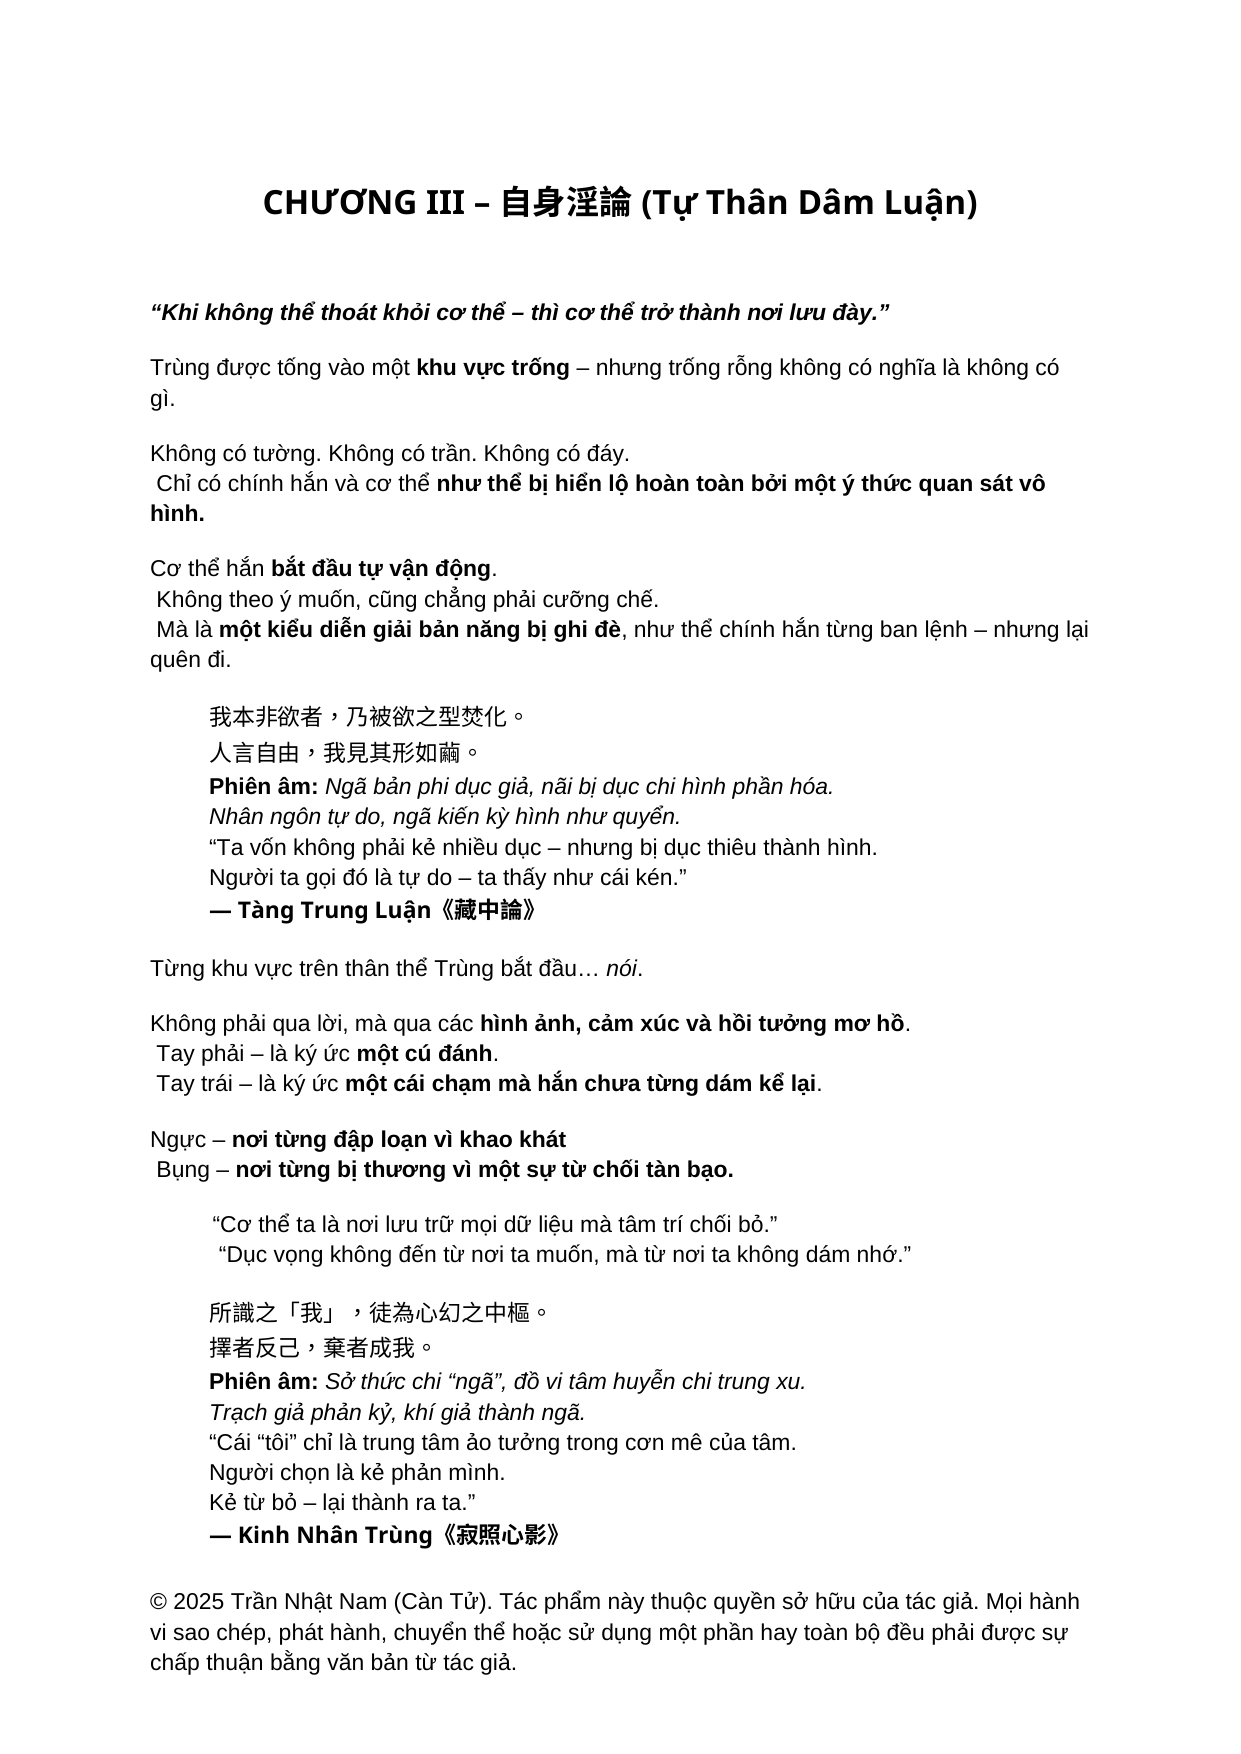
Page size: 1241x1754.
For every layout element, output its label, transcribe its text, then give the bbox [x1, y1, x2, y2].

text “Cái “tôi” chỉ là trung tâm ảo tưởng trong cơn mê của tâm. [209, 1429, 1090, 1455]
text 人言自由，我見其形如繭。 [209, 737, 1090, 768]
text Không phải qua lời, mà qua các hình ảnh, cảm xúc và hồi tưởng mơ hồ. Tay phải – là ký ức một cú đánh. Tay trái – là ký ức một cái chạm mà hắn chưa từng dám kể lại. [150, 1010, 1090, 1097]
text 擇者反己，棄者成我。 [209, 1332, 1090, 1364]
text “Ta vốn không phải kẻ nhiều dục – nhưng bị dục thiêu thành hình. [209, 833, 1090, 860]
text Ngực – nơi từng đập loạn vì khao khát Bụng – nơi từng bị thương vì một sự từ chối tàn bạo. [150, 1126, 1090, 1182]
text Người chọn là kẻ phản mình. [209, 1459, 1090, 1485]
text — Kinh Nhân Trùng《寂照心影》 [209, 1519, 1090, 1551]
text 所識之「我」，徒為心幻之中樞。 [209, 1296, 1090, 1328]
text 我本非欲者，乃被欲之型焚化。 [209, 701, 1090, 732]
text Người ta gọi đó là tự do – ta thấy như cái kén.” [209, 864, 1090, 890]
text Trùng được tống vào một khu vực trống – nhưng trống rỗng không có nghĩa là không có gì. [150, 354, 1090, 411]
text Phiên âm: Ngã bản phi dục giả, nãi bị dục chi hình phần hóa. [209, 773, 1090, 799]
text Không có tường. Không có trần. Không có đáy. Chỉ có chính hắn và cơ thể như thể bị hiển lộ hoàn toàn bởi một ý thức quan sát vô hình. [150, 440, 1090, 526]
text Phiên âm: Sở thức chi “ngã”, đồ vi tâm huyễn chi trung xu. [209, 1368, 1090, 1395]
text Trạch giả phản kỷ, khí giả thành ngã. [209, 1398, 1090, 1425]
subtitle CHƯƠNG III – 自身淫論 (Tự Thân Dâm Luận) [150, 179, 1090, 224]
text “Cơ thể ta là nơi lưu trữ mọi dữ liệu mà tâm trí chối bỏ.” “Dục vọng không đến từ nơi ta muốn, mà từ nơi ta không dám nhớ.” [212, 1211, 1028, 1268]
text Cơ thể hắn bắt đầu tự vận động. Không theo ý muốn, cũng chẳng phải cưỡng chế. Mà là một kiểu diễn giải bản năng bị ghi đè, như thể chính hắn từng ban lệnh – nhưng lại quên đi. [150, 555, 1090, 672]
text — Tàng Trung Luận《藏中論》 [209, 894, 1090, 925]
text Nhân ngôn tự do, ngã kiến kỳ hình như quyển. [209, 803, 1090, 829]
text Kẻ từ bỏ – lại thành ra ta.” [209, 1489, 1090, 1516]
text “Khi không thể thoát khỏi cơ thể – thì cơ thể trở thành nơi lưu đày.” [150, 299, 1090, 325]
text Từng khu vực trên thân thể Trùng bắt đầu… nói. [150, 955, 1090, 981]
